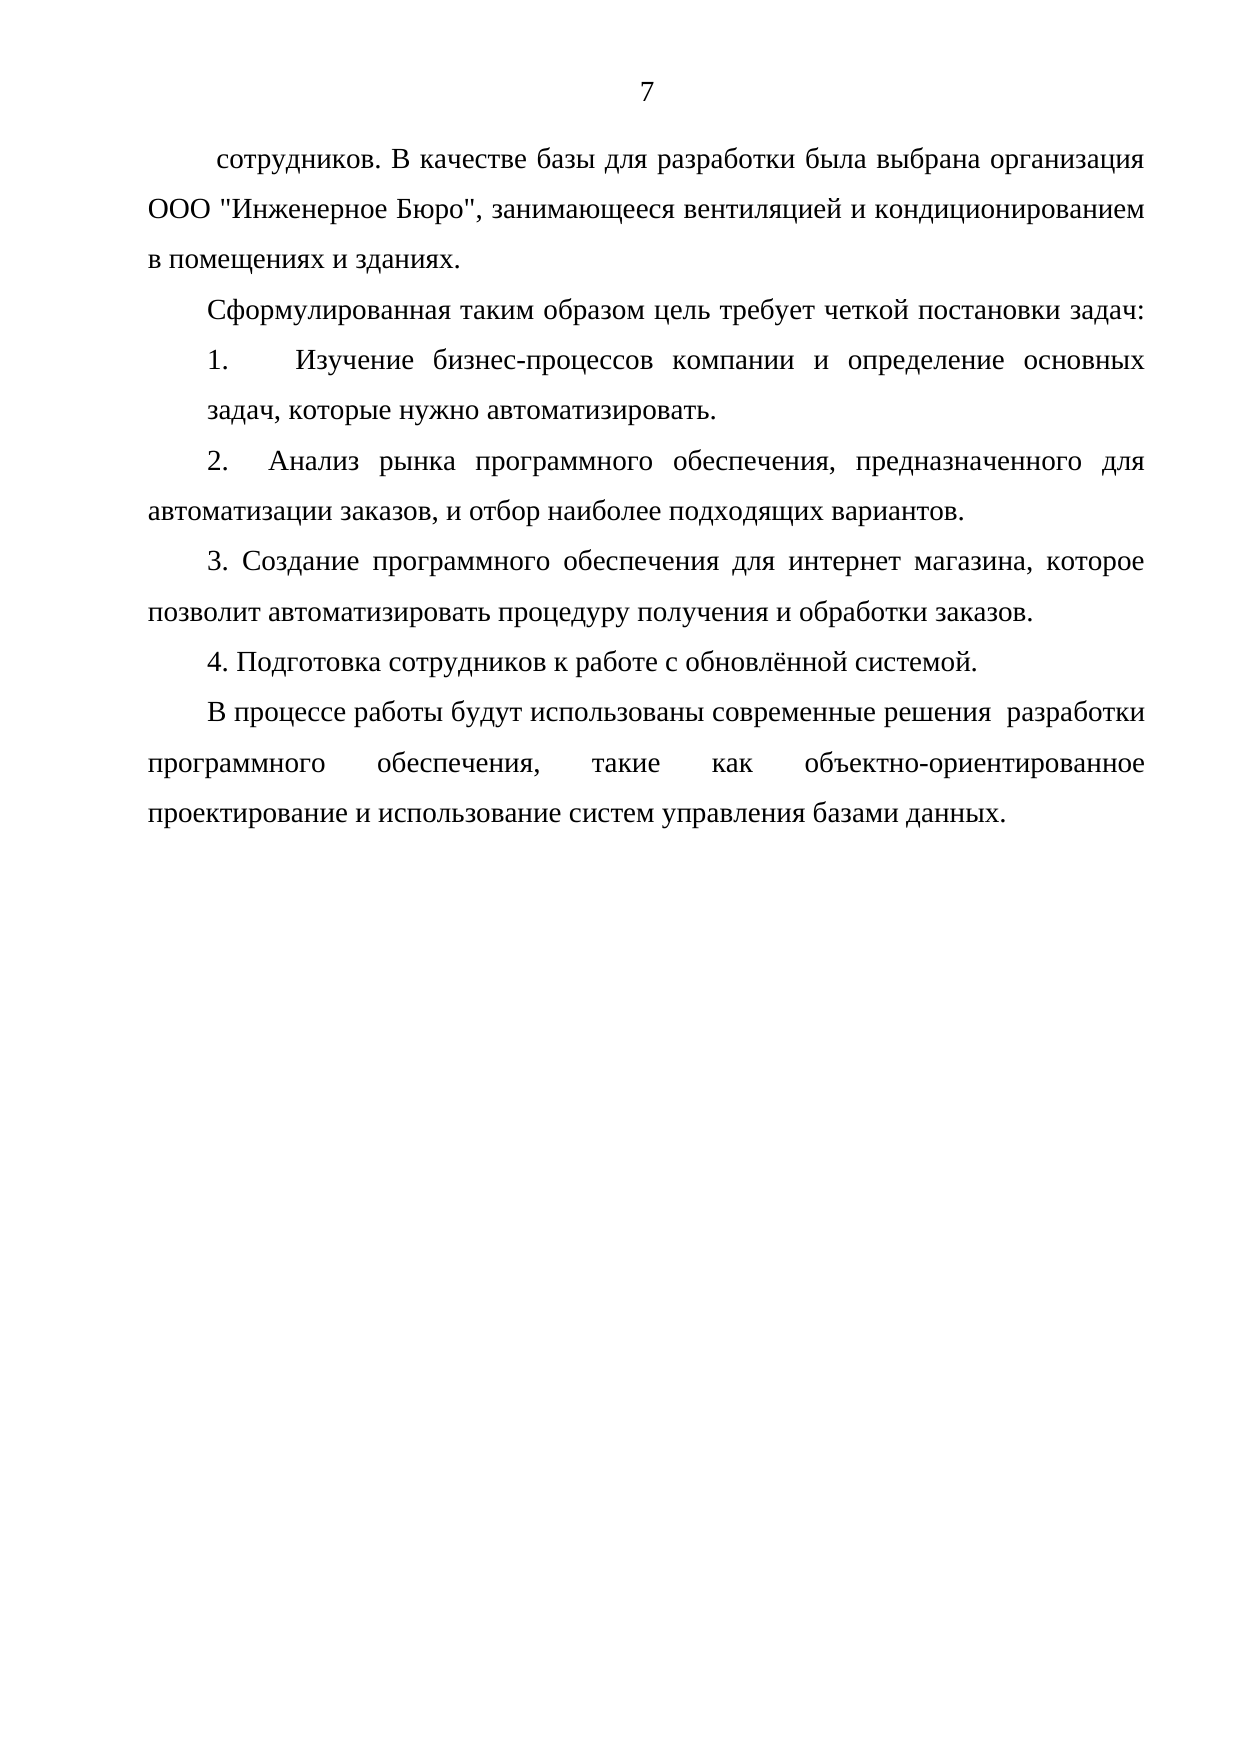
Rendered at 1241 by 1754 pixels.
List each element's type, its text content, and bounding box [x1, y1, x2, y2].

text Сформулированная таким образом цель требует четкой постановки задач: 1. Изучение бизнес-процессов компании и определение основных задач, которые нужно автоматизировать. [207, 292, 1146, 426]
text 4. Подготовка сотрудников к работе с обновлённой системой. [148, 644, 1146, 678]
text 2. Анализ рынка программного обеспечения, предназначенного для автоматизации заказов, и отбор наиболее подходящих вариантов. [148, 443, 1146, 527]
text 3. Создание программного обеспечения для интернет магазина, которое позволит автоматизировать процедуру получения и обработки заказов. [148, 543, 1146, 627]
text сотрудников. В качестве базы для разработки была выбрана организация ООО "Инженерное Бюро", занимающееся вентиляцией и кондиционированием в помещениях и зданиях. [148, 141, 1146, 275]
text В процессе работы будут использованы современные решения разработки программного обеспечения, такие как объектно-ориентированное проектирование и использование систем управления базами данных. [148, 694, 1146, 828]
